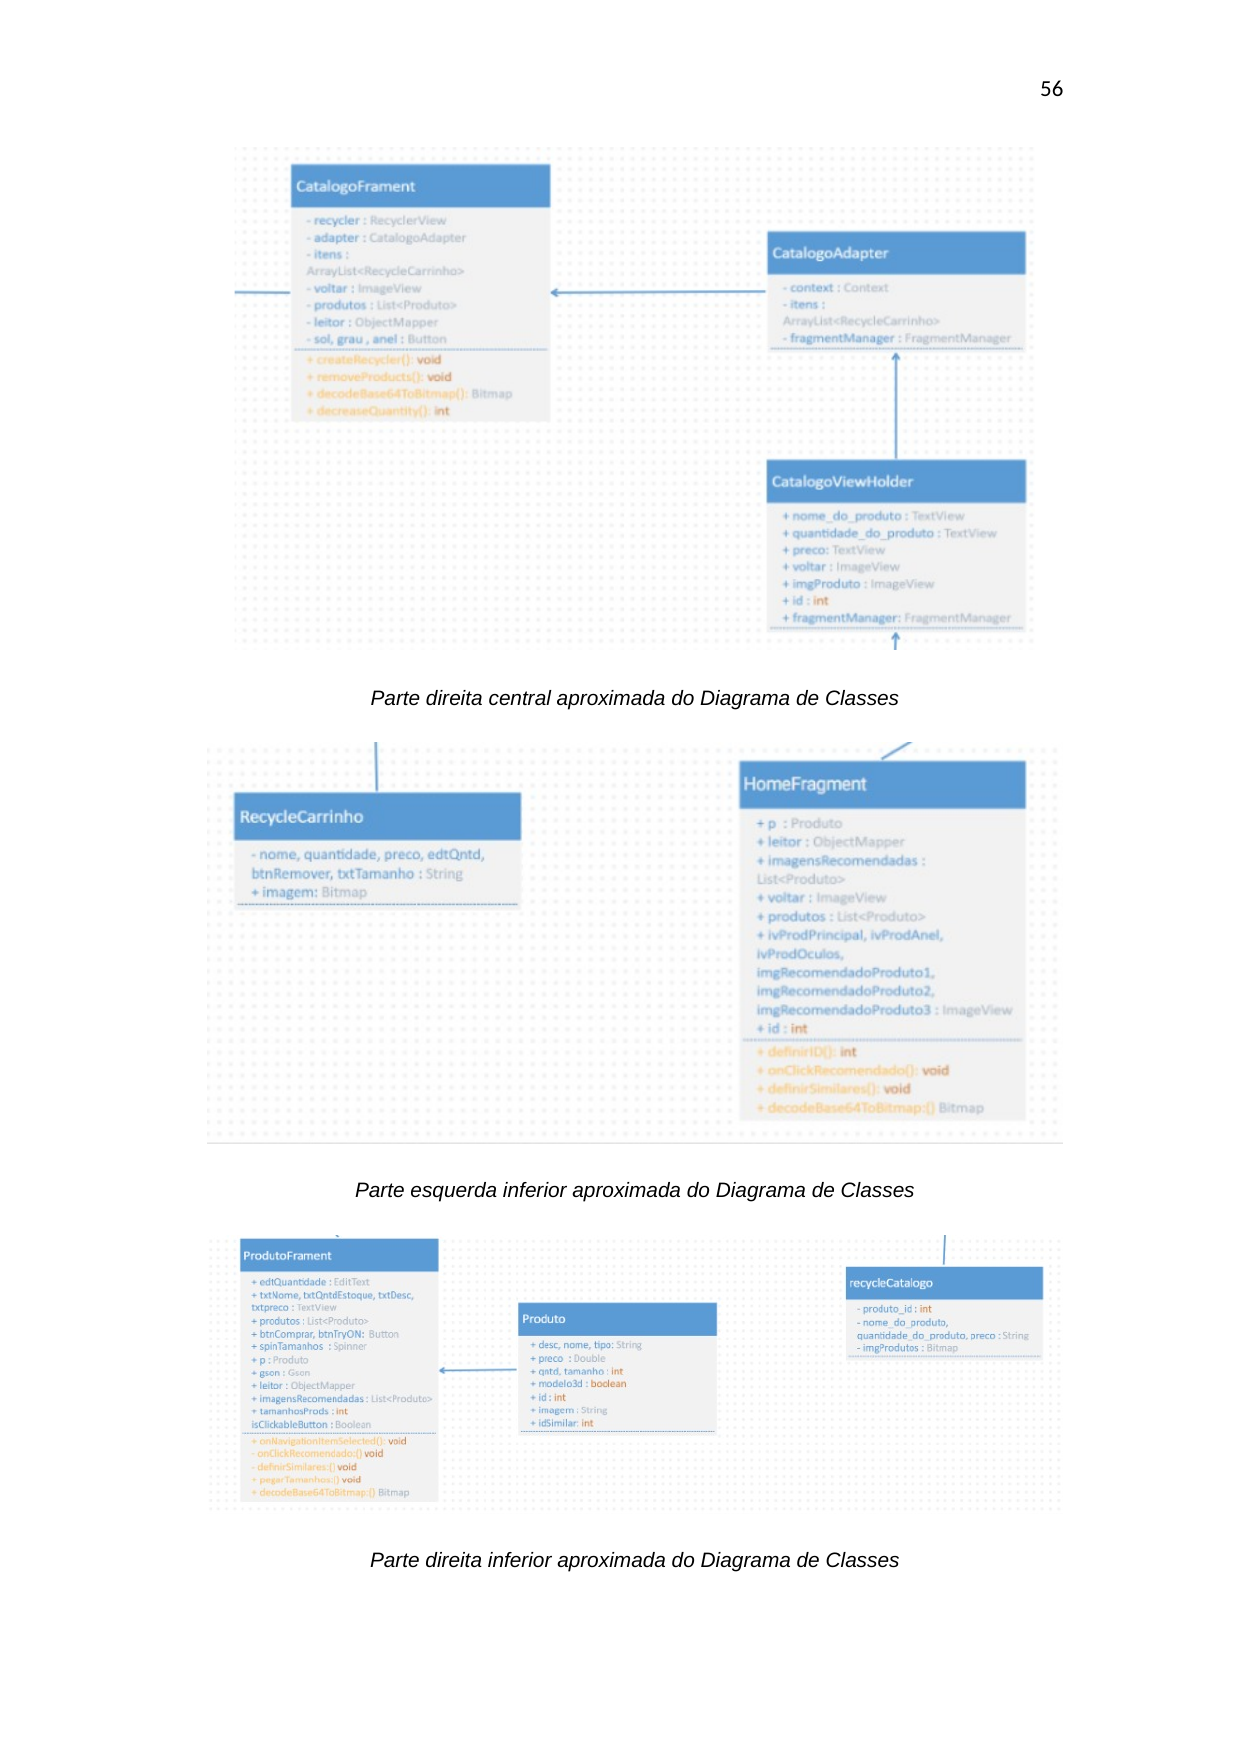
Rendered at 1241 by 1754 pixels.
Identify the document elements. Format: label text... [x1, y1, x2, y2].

picture [207, 742, 1063, 1144]
text Parte direita central aproximada do Diagrama de Classes [207, 686, 1063, 710]
text Parte direita inferior aproximada do Diagrama de Classes [207, 1548, 1063, 1572]
text Parte esquerda inferior aproximada do Diagrama de Classes [207, 1178, 1063, 1202]
picture [206, 1235, 1063, 1514]
picture [234, 147, 1036, 650]
